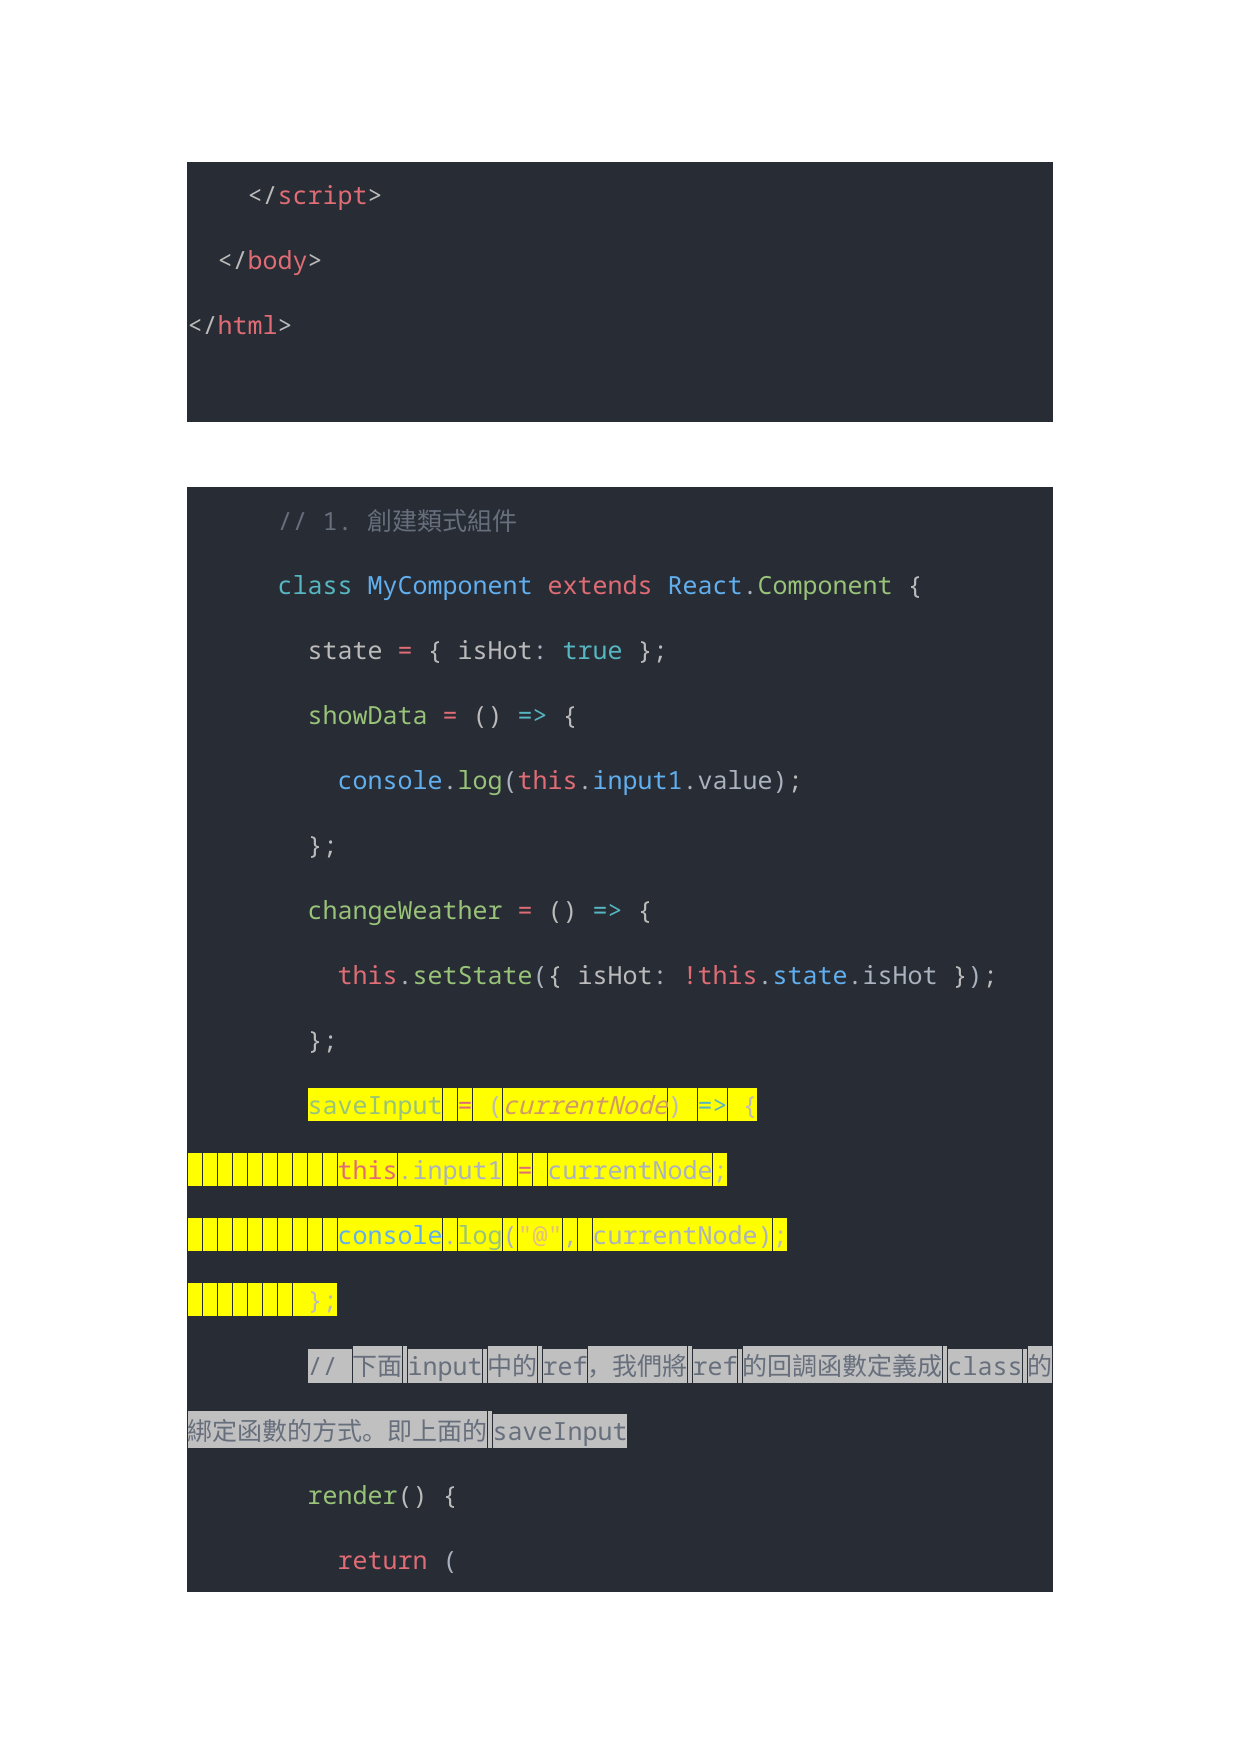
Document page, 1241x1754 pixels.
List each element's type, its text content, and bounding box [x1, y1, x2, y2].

text console.log(this.input1.value); [187, 747, 1053, 812]
text </script> [187, 162, 1053, 227]
text </body> [187, 227, 1053, 292]
text }; [187, 812, 1053, 877]
text }; [187, 1267, 1053, 1332]
text // 下面input中的ref，我們將ref的回調函數定義成class的綁定函數的方式。即上面的saveInput [187, 1332, 1053, 1462]
text this.setState({ isHot: !this.state.isHot }); [187, 942, 1053, 1007]
text saveInput = (currentNode) => { [187, 1072, 1053, 1137]
text state = { isHot: true }; [187, 617, 1053, 682]
text showData = () => { [187, 682, 1053, 747]
text render() { [187, 1462, 1053, 1527]
text }; [187, 1007, 1053, 1072]
text this.input1 = currentNode; [187, 1137, 1053, 1202]
text </html> [187, 292, 1053, 357]
text // 1. 創建類式組件 [187, 487, 1053, 552]
text return ( [187, 1527, 1053, 1592]
text console.log("@", currentNode); [187, 1202, 1053, 1267]
text changeWeather = () => { [187, 877, 1053, 942]
text class MyComponent extends React.Component { [187, 552, 1053, 617]
